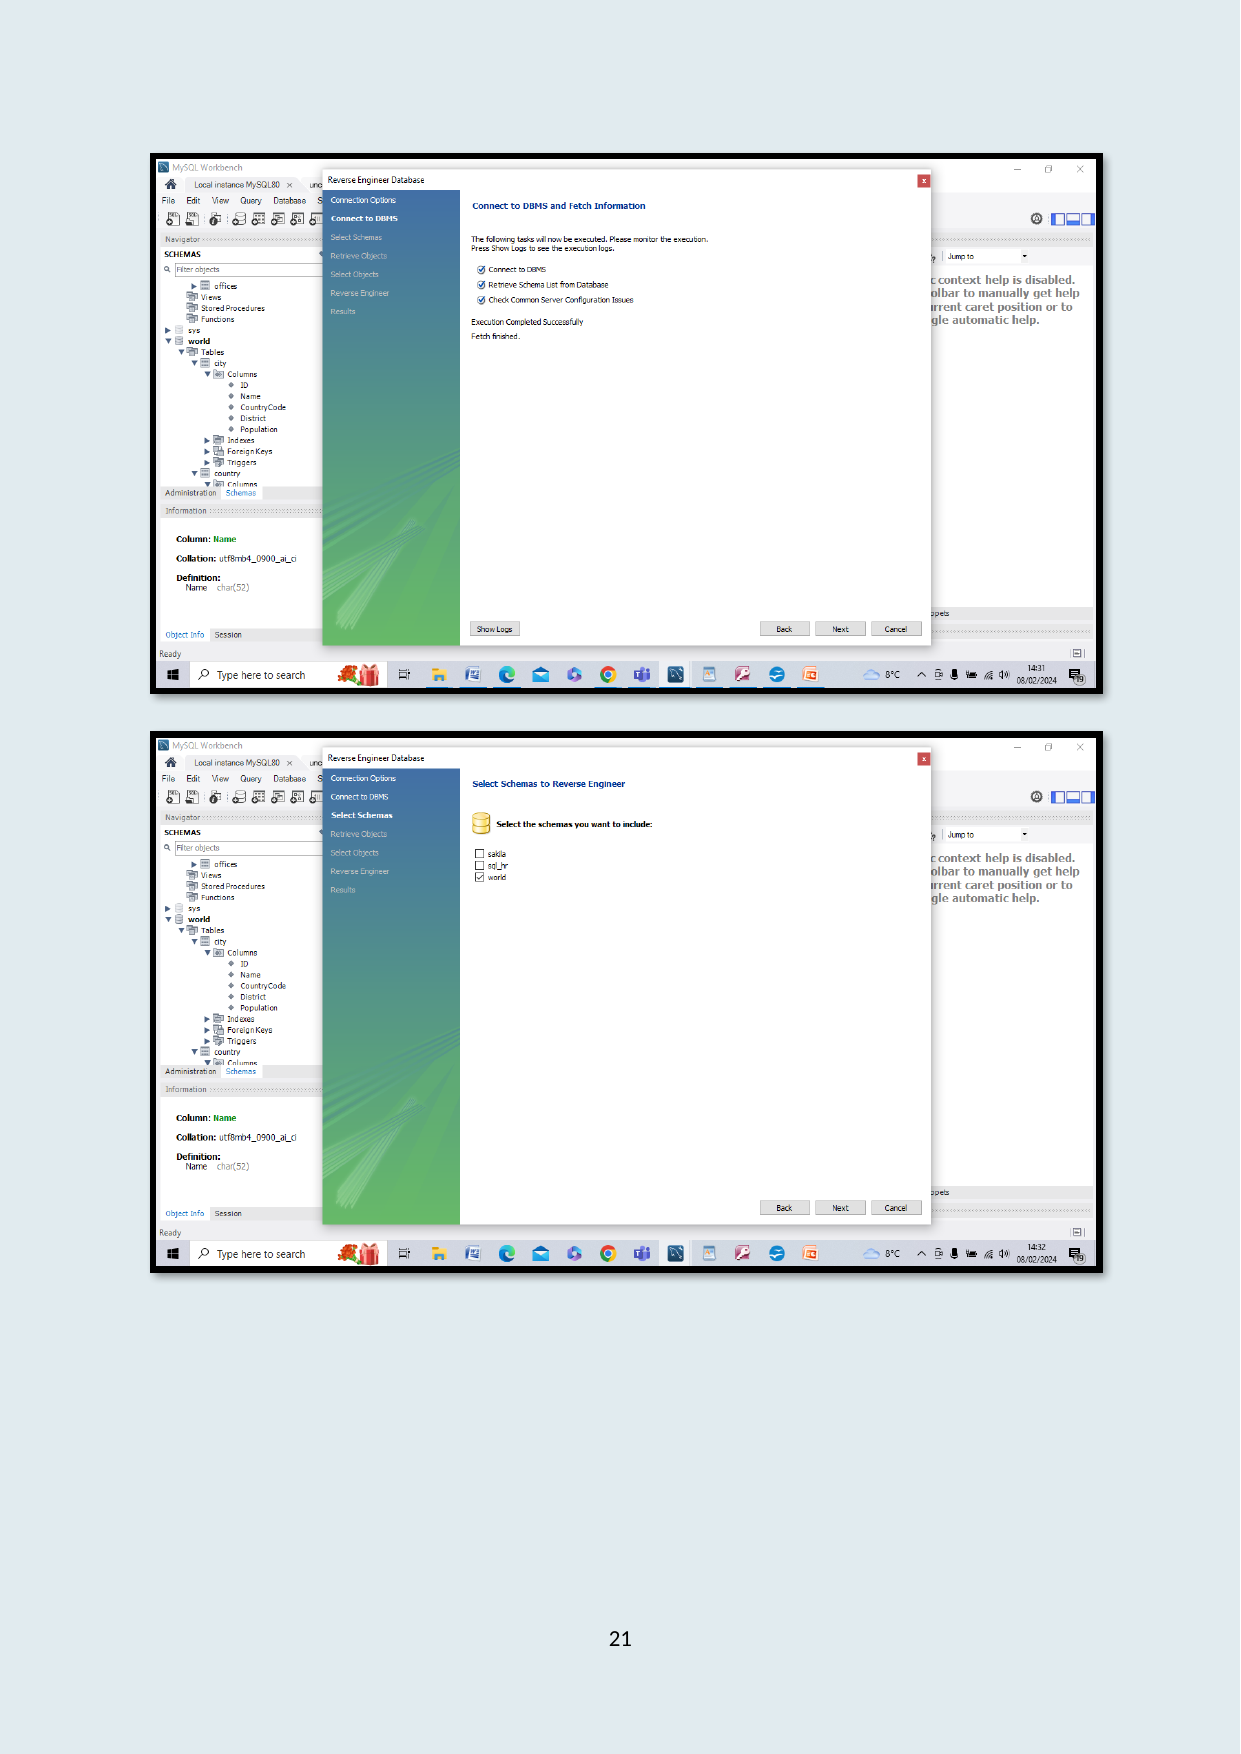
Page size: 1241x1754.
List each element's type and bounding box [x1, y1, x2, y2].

picture [156, 159, 1096, 688]
picture [156, 738, 1096, 1266]
